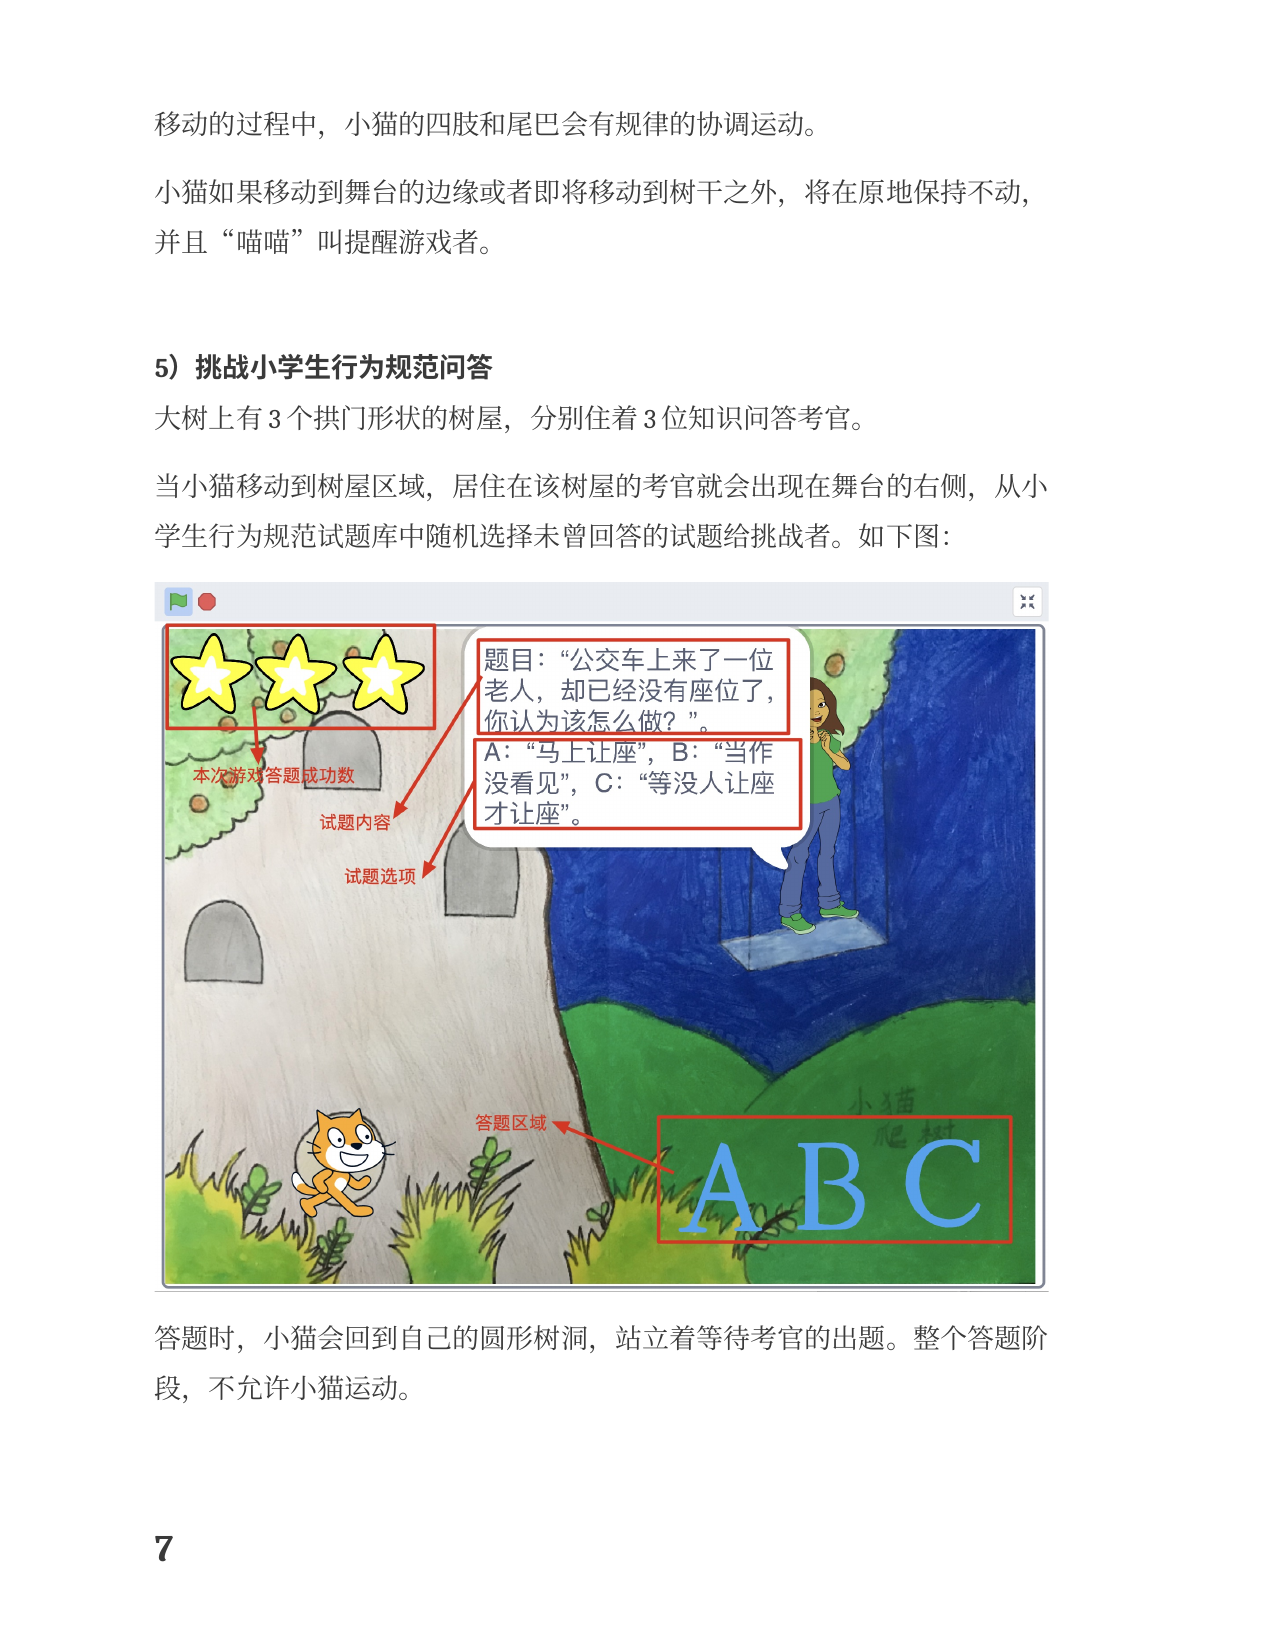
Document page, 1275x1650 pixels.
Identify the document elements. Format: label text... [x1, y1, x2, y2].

picture [154, 582, 1049, 1292]
text 答题时，小猫会回到自己的圆形树洞，站立着等待考官的出题。整个答题阶段，不允许小猫运动。 [154, 1317, 1048, 1407]
text 小猫如果移动到舞台的边缘或者即将移动到树干之外，将在原地保持不动，并且“喵喵”叫提醒游戏者。 [154, 171, 1048, 260]
text 当小猫移动到树屋区域，居住在该树屋的考官就会出现在舞台的右侧，从小学生行为规范试题库中随机选择未曾回答的试题给挑战者。如下图： [154, 465, 1048, 554]
text 大树上有3个拱门形状的树屋，分别住着3位知识问答考官。 [154, 398, 1048, 437]
text 移动的过程中，小猫的四肢和尾巴会有规律的协调运动。 [154, 103, 1048, 142]
subtitle 5）挑战小学生行为规范问答 [154, 346, 1048, 385]
